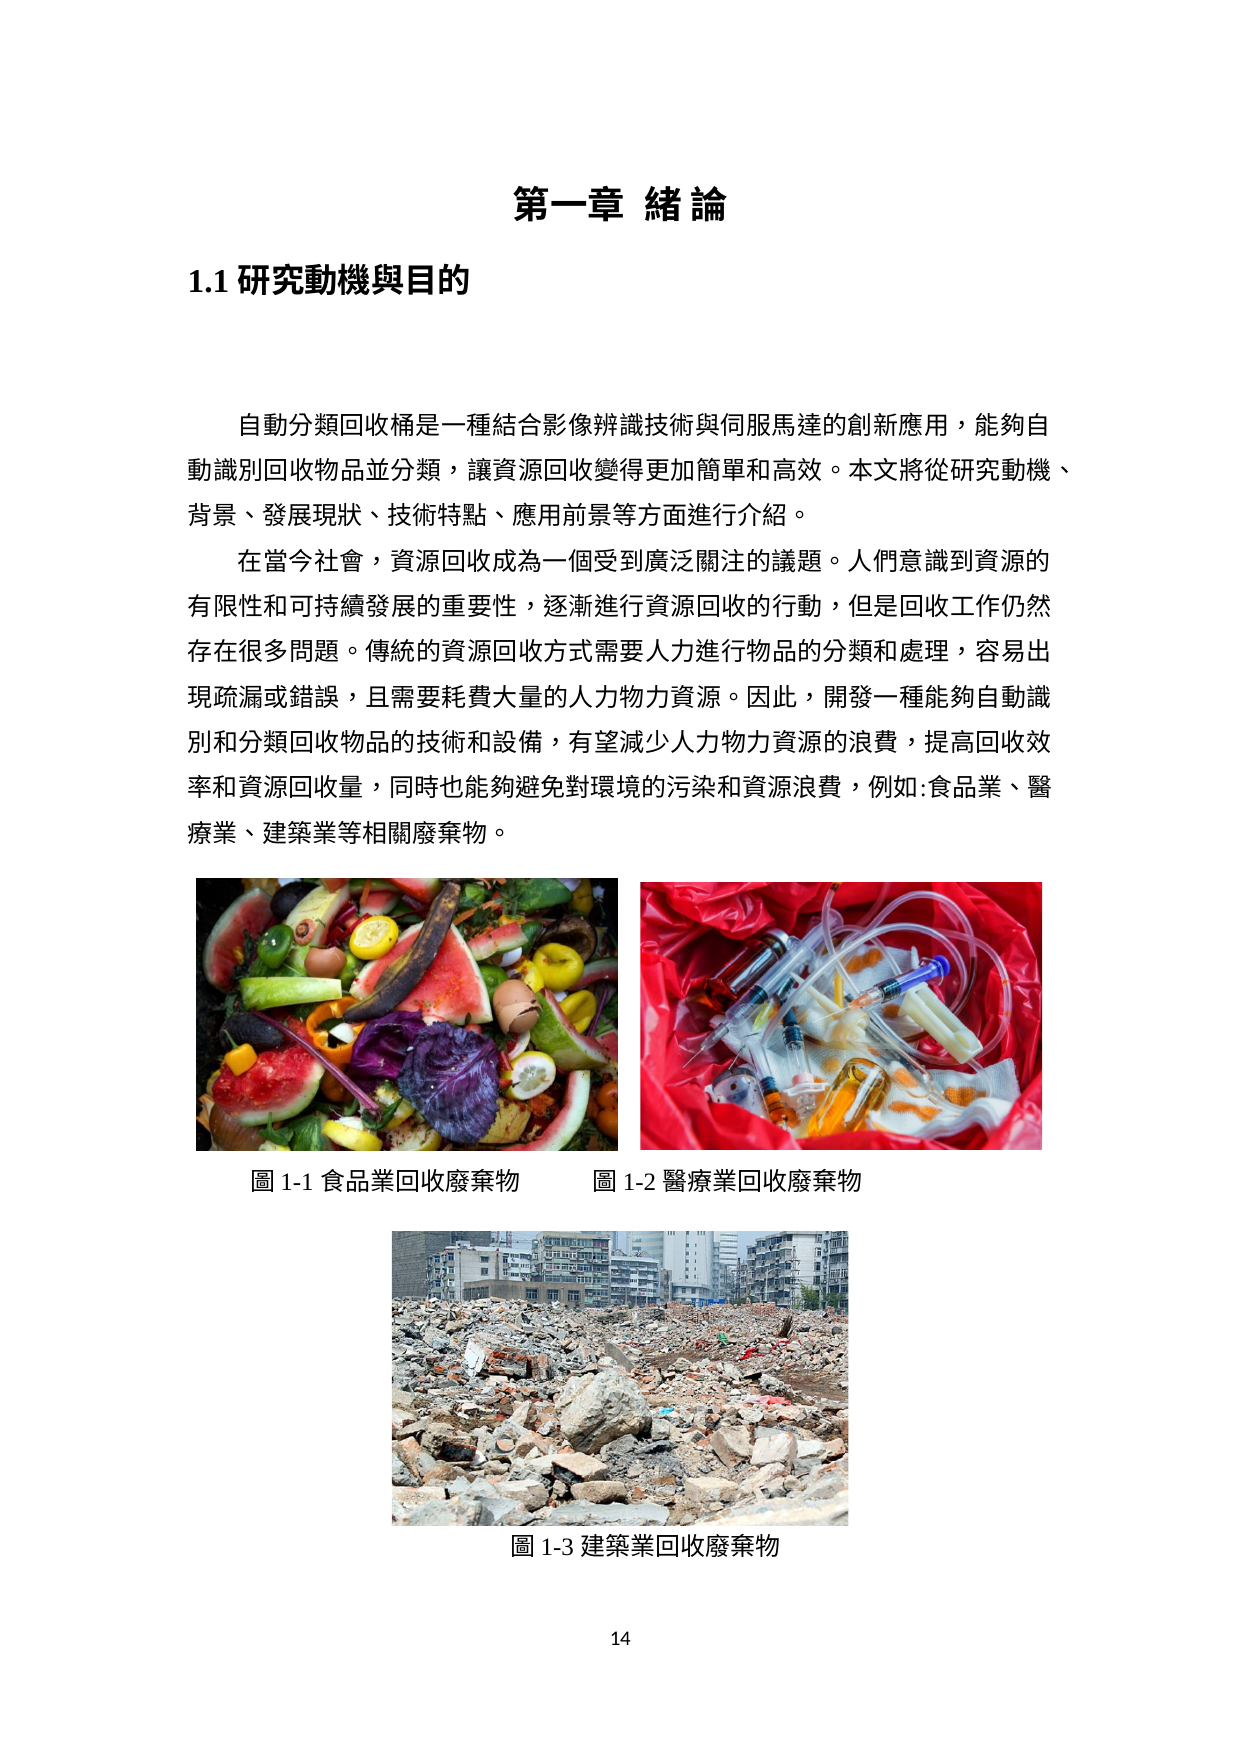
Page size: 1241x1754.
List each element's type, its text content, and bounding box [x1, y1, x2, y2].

title 緒 論 [187, 175, 1053, 229]
text 圖1-3 建築業回收廢棄物 [187, 1526, 1053, 1562]
title 1.1 研究動機與目的 [187, 254, 1053, 302]
text 在當今社會，資源回收成為一個受到廣泛關注的議題。人們意識到資源的有限性和可持續發展的重要性，逐漸進行資源回收的行動，但是回收工作仍然存在很多問題。傳統的資源回收方式需要人力進行物品的分類和處理，容易出現疏漏或錯誤，且需要耗費大量的人力物力資源。因此，開發一種能夠自動識別和分類回收物品的技術和設備，有望減少人力物力資源的浪費，提高回收效率和資源回收量，同時也能夠避免對環境的污染和資源浪費，例如:食品業、醫療業、建築業等相關廢棄物。 [187, 541, 1053, 849]
text 自動分類回收桶是一種結合影像辨識技術與伺服馬達的創新應用，能夠自動識別回收物品並分類，讓資源回收變得更加簡單和高效。本文將從研究動機、背景、發展現狀、技術特點、應用前景等方面進行介紹。 [187, 405, 1053, 532]
picture [391, 1231, 849, 1526]
picture [640, 882, 1043, 1150]
picture [196, 878, 618, 1151]
